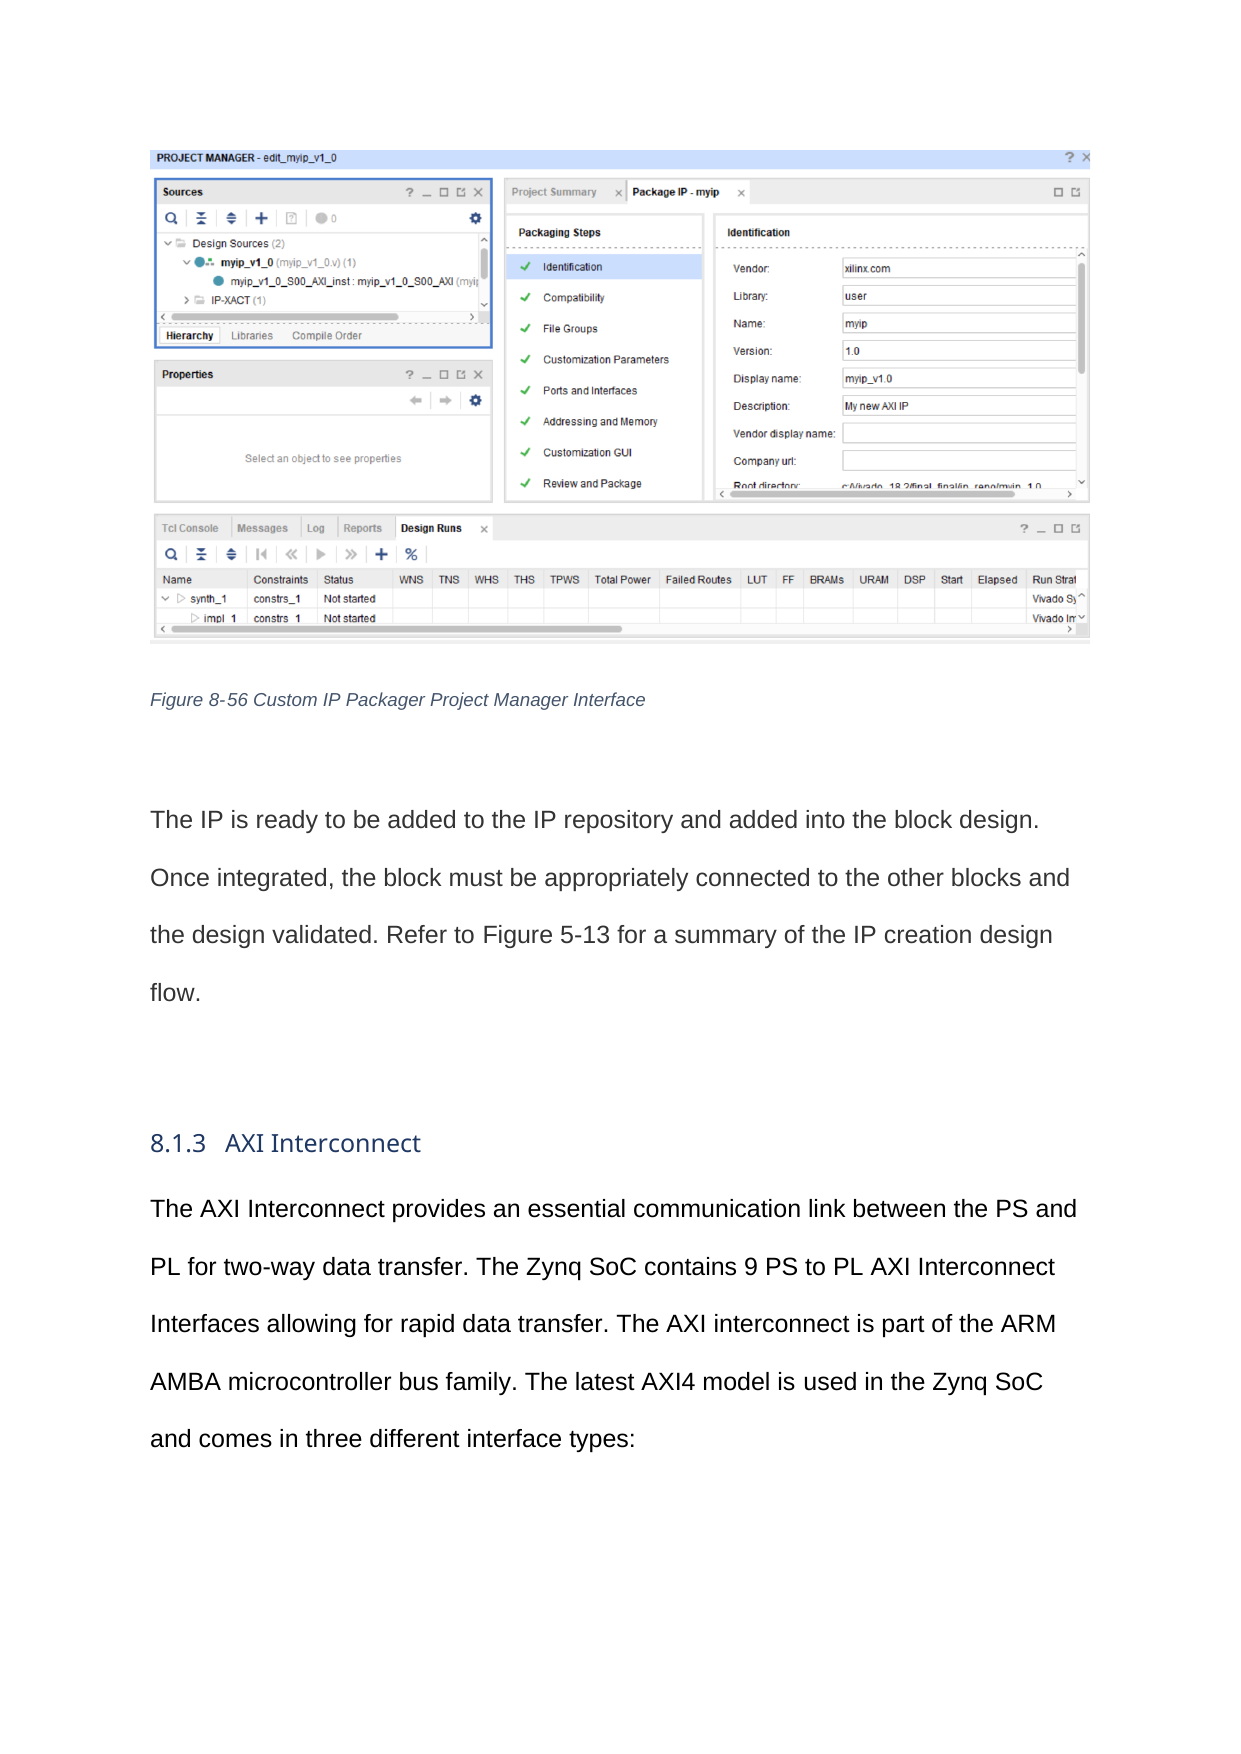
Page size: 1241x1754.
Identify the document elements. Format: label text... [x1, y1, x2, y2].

picture [150, 150, 1091, 644]
text The AXI Interconnect provides an essential communication link between the PS and PL for two-way data transfer. The Zynq SoC contains 9 PS to PL AXI Interconnect Interfaces allowing for rapid data transfer. The AXI interconnect is part of the ARM AMBA microcontroller bus family. The latest AXI4 model is used in the Zynq SoC and comes in three different interface types: [150, 1194, 1090, 1453]
subtitle AXI Interconnect [150, 1126, 1090, 1160]
